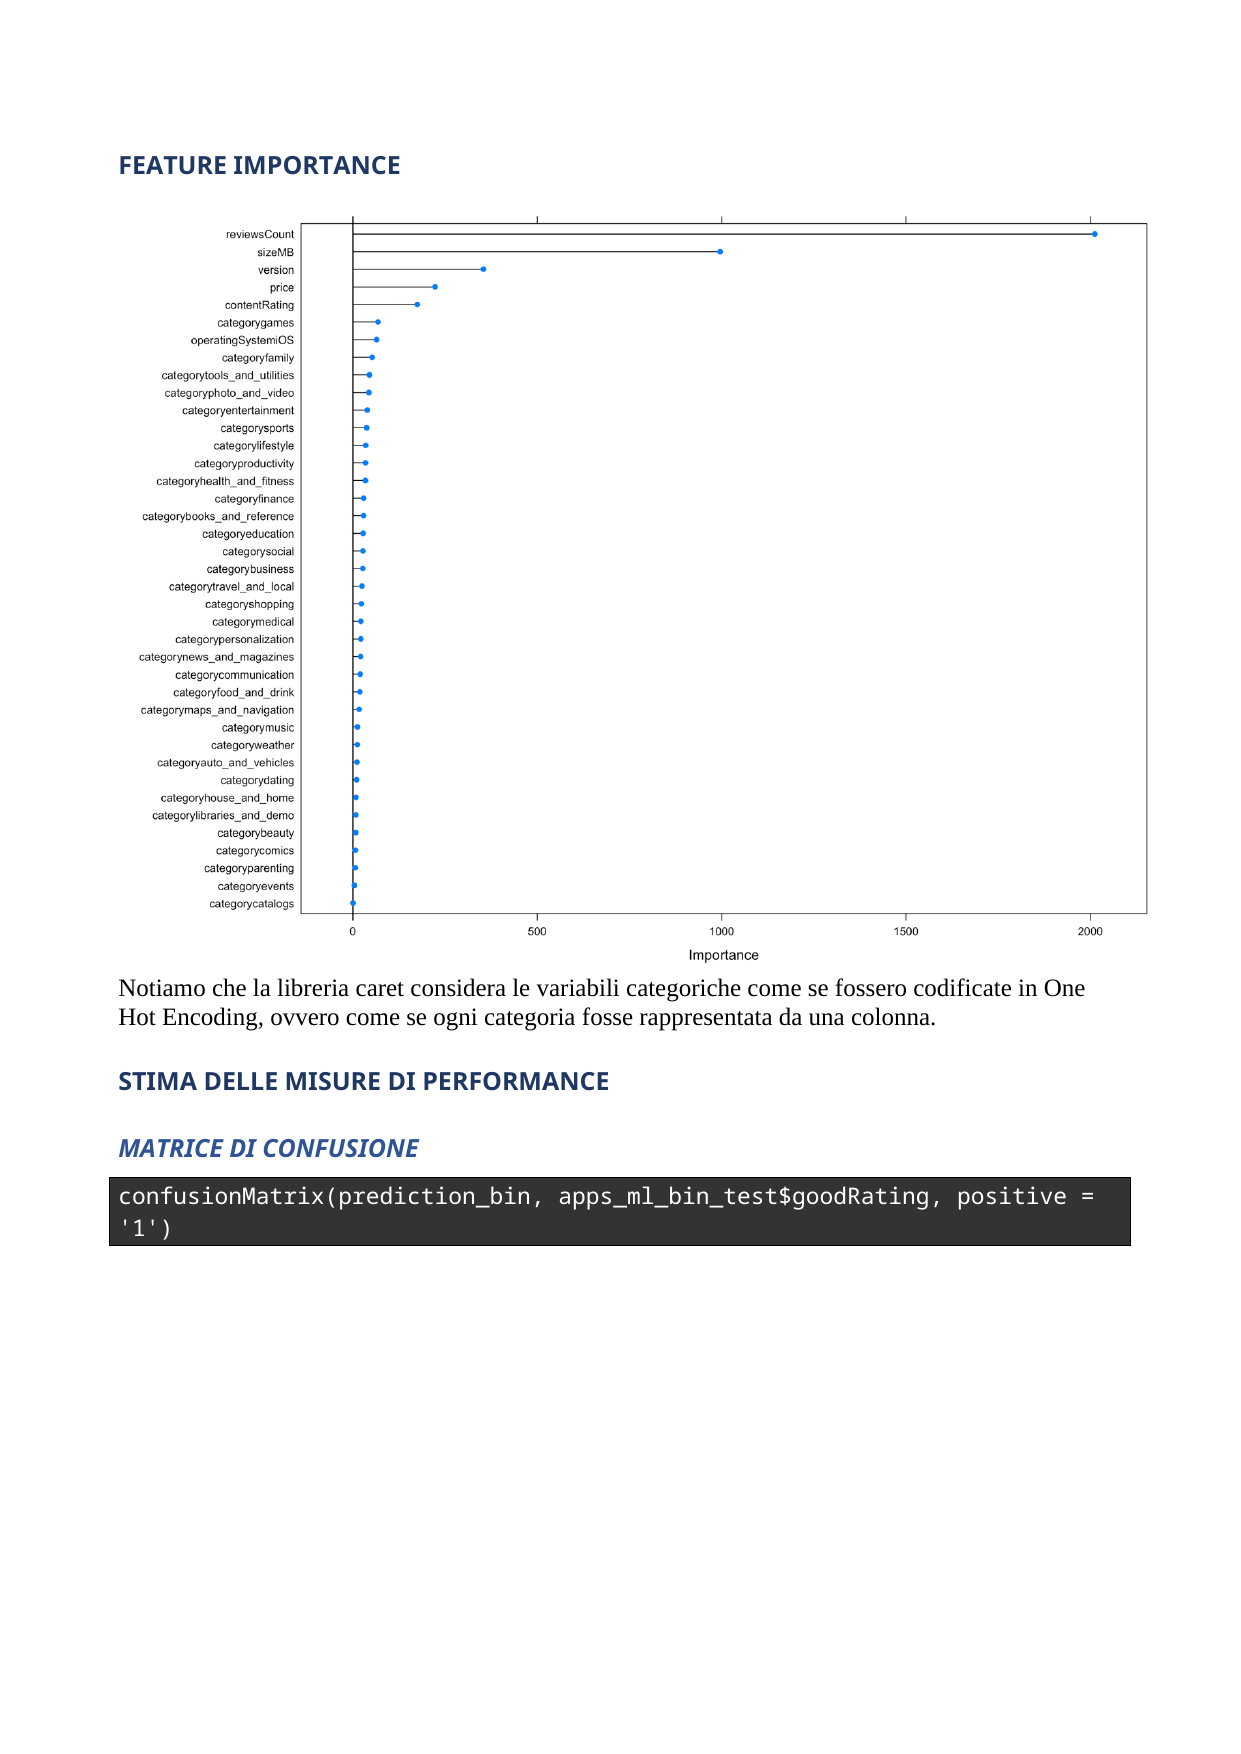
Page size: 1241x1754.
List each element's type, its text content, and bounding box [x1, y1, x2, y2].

subtitle FEATURE IMPORTANCE [118, 148, 1122, 181]
picture [118, 181, 1174, 974]
text confusionMatrix(prediction_bin, apps_ml_bin_test$goodRating, positive = '1') [110, 1178, 1130, 1245]
text Notiamo che la libreria caret considera le variabili categoriche come se fossero codificate in One Hot Encoding, ovvero come se ogni categoria fosse rappresentata da una colonna. [118, 974, 1122, 1031]
subtitle STIMA DELLE MISURE DI PERFORMANCE [118, 1064, 1122, 1098]
subtitle MATRICE DI CONFUSIONE [118, 1131, 1122, 1165]
